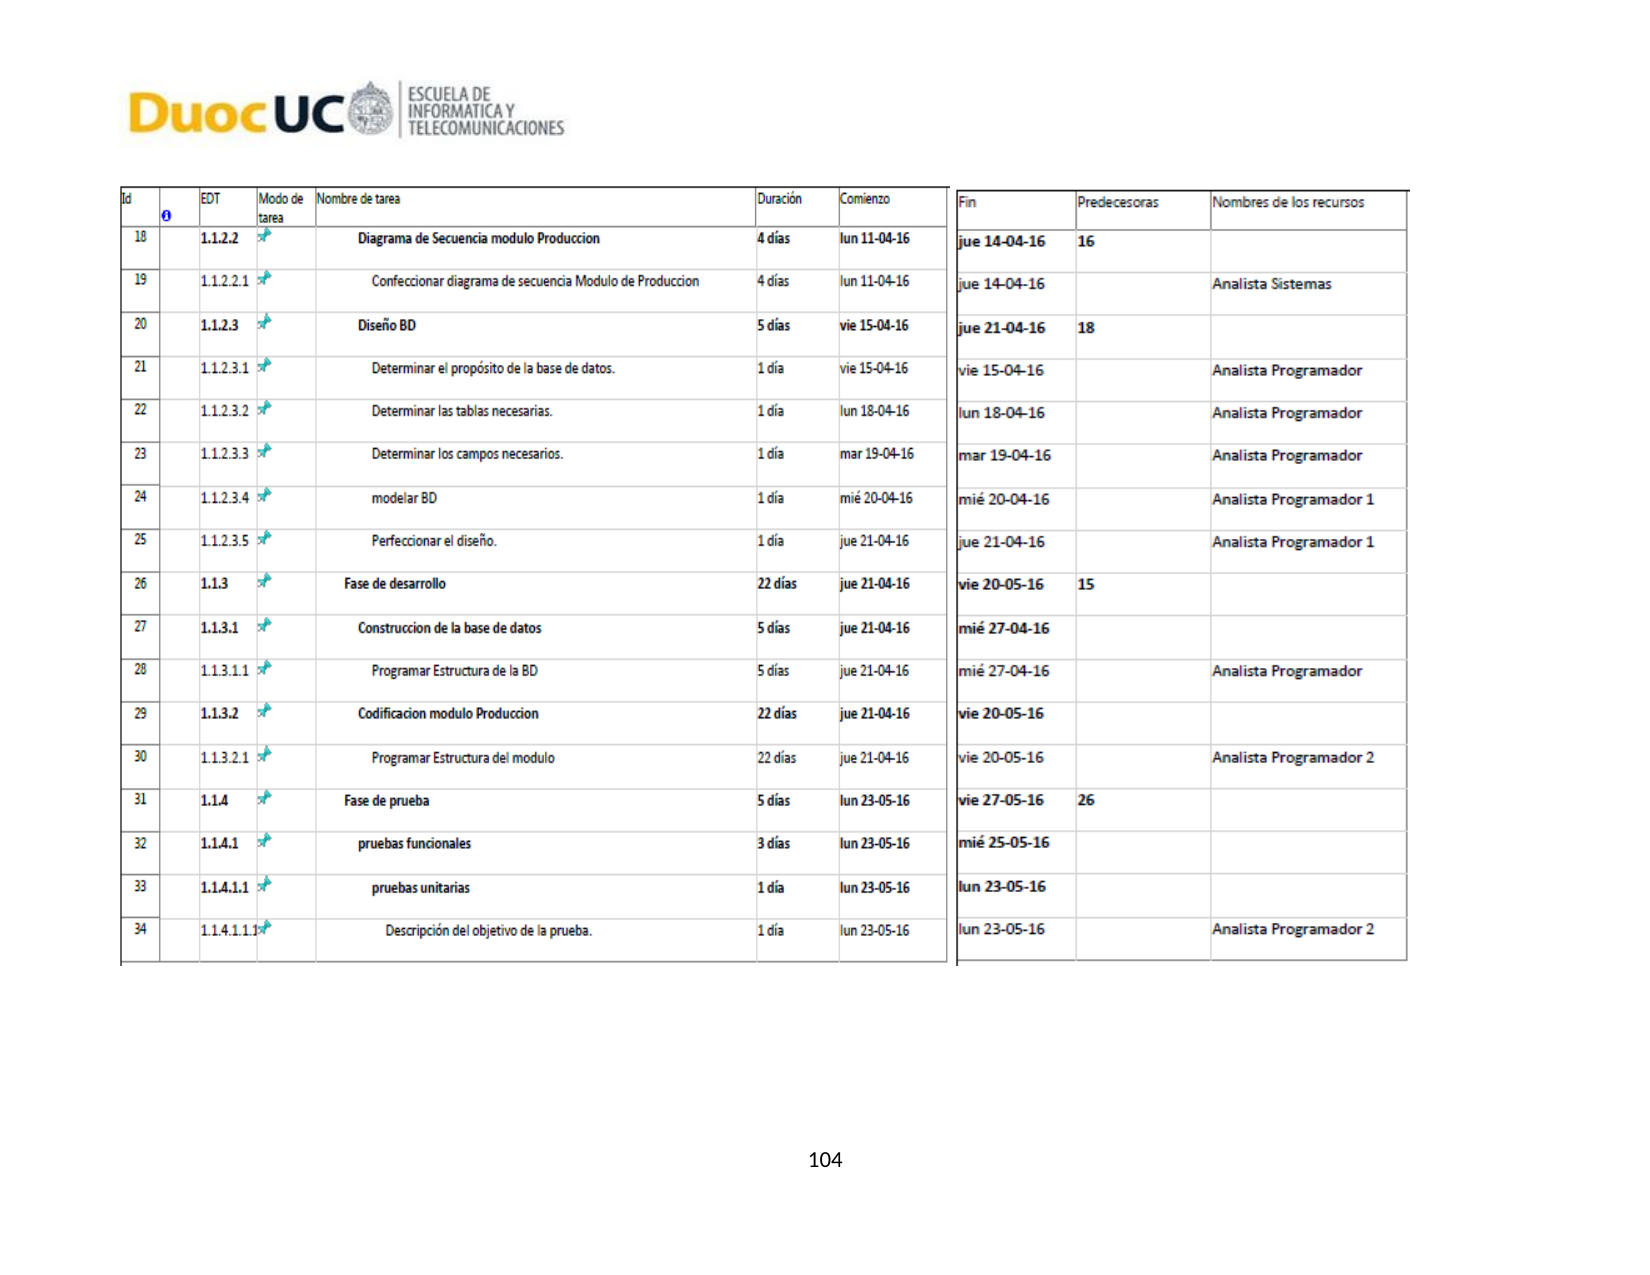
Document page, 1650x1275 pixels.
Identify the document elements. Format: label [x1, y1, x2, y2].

picture [118, 185, 950, 966]
picture [955, 187, 1410, 966]
picture [118, 59, 589, 158]
